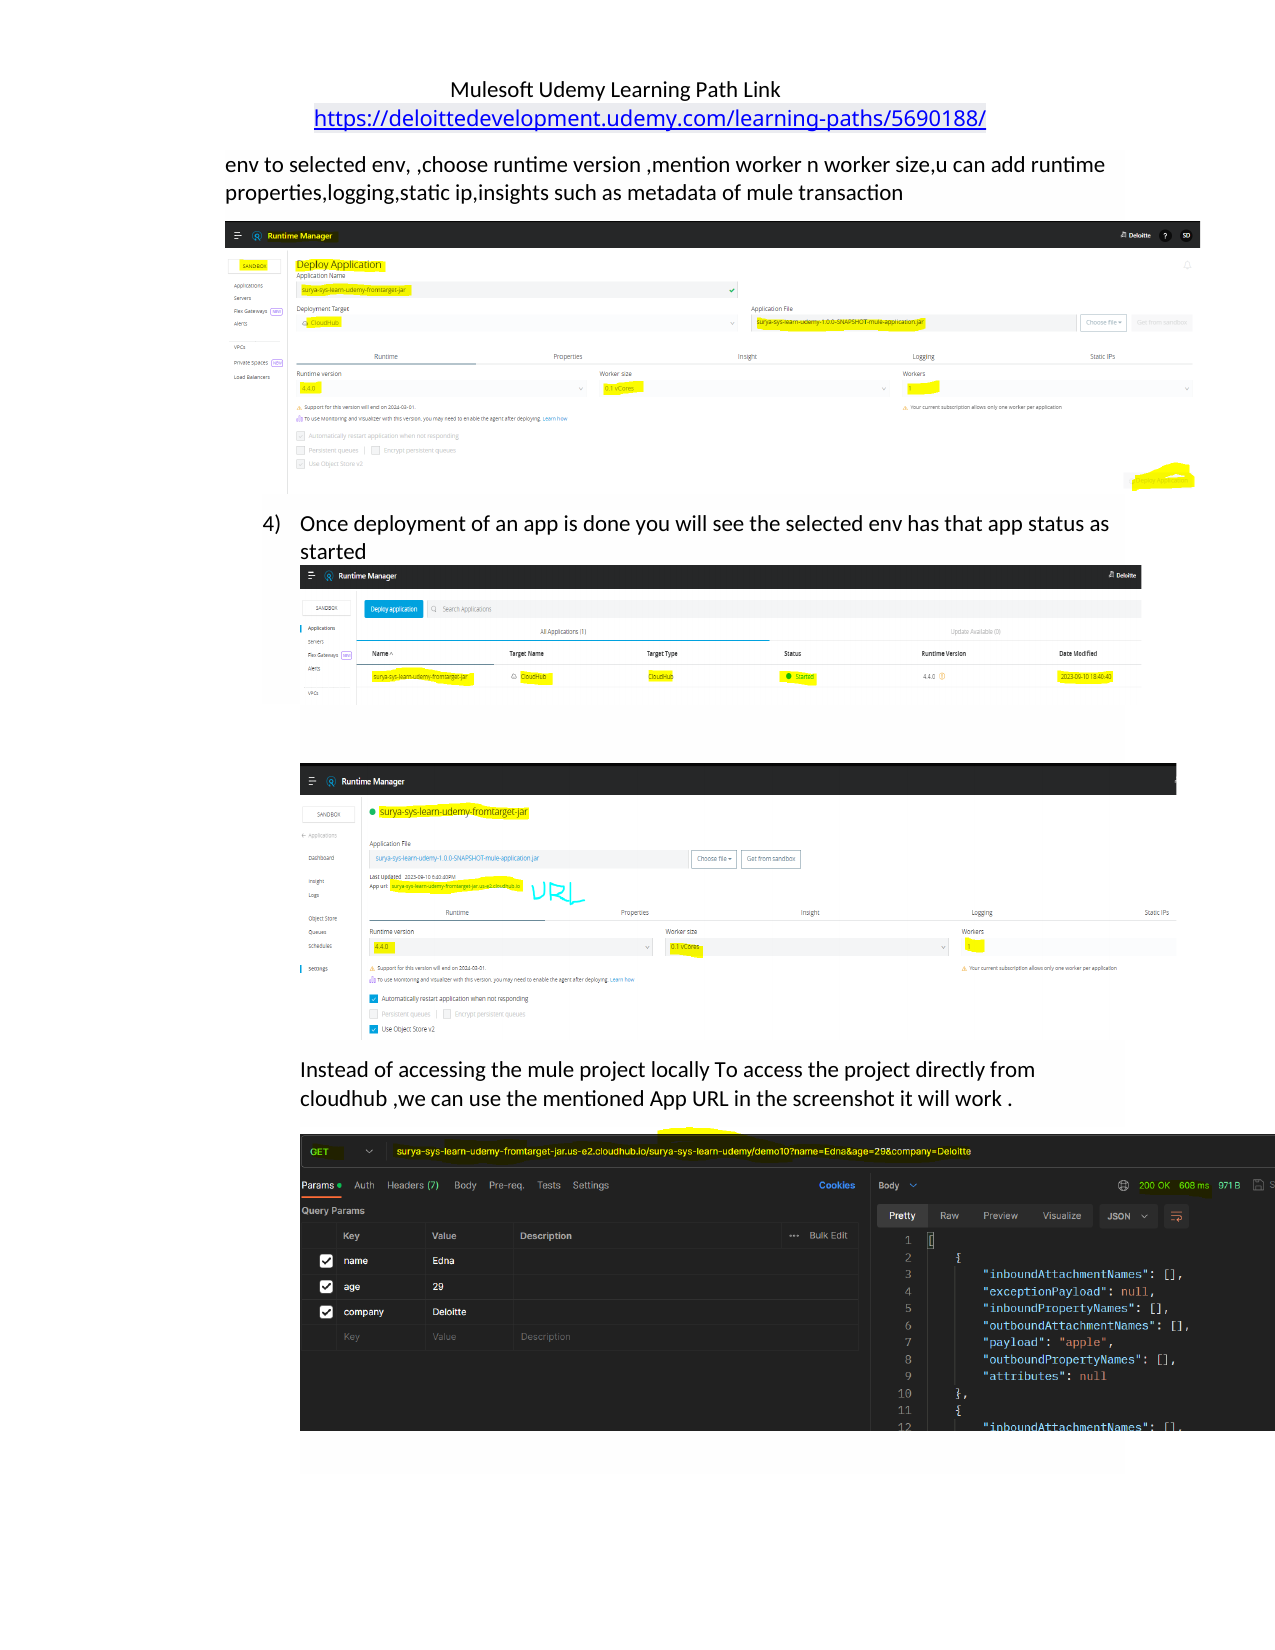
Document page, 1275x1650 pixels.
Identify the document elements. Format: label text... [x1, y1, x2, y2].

picture [300, 763, 1177, 1040]
picture [300, 1127, 1275, 1431]
text Instead of accessing the mule project locally To access the project directly from cloudhub ,we can use the mentioned App URL in the screenshot it will work . [300, 1056, 1125, 1112]
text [225, 150, 1125, 206]
picture [225, 221, 1200, 494]
picture [300, 565, 1142, 705]
